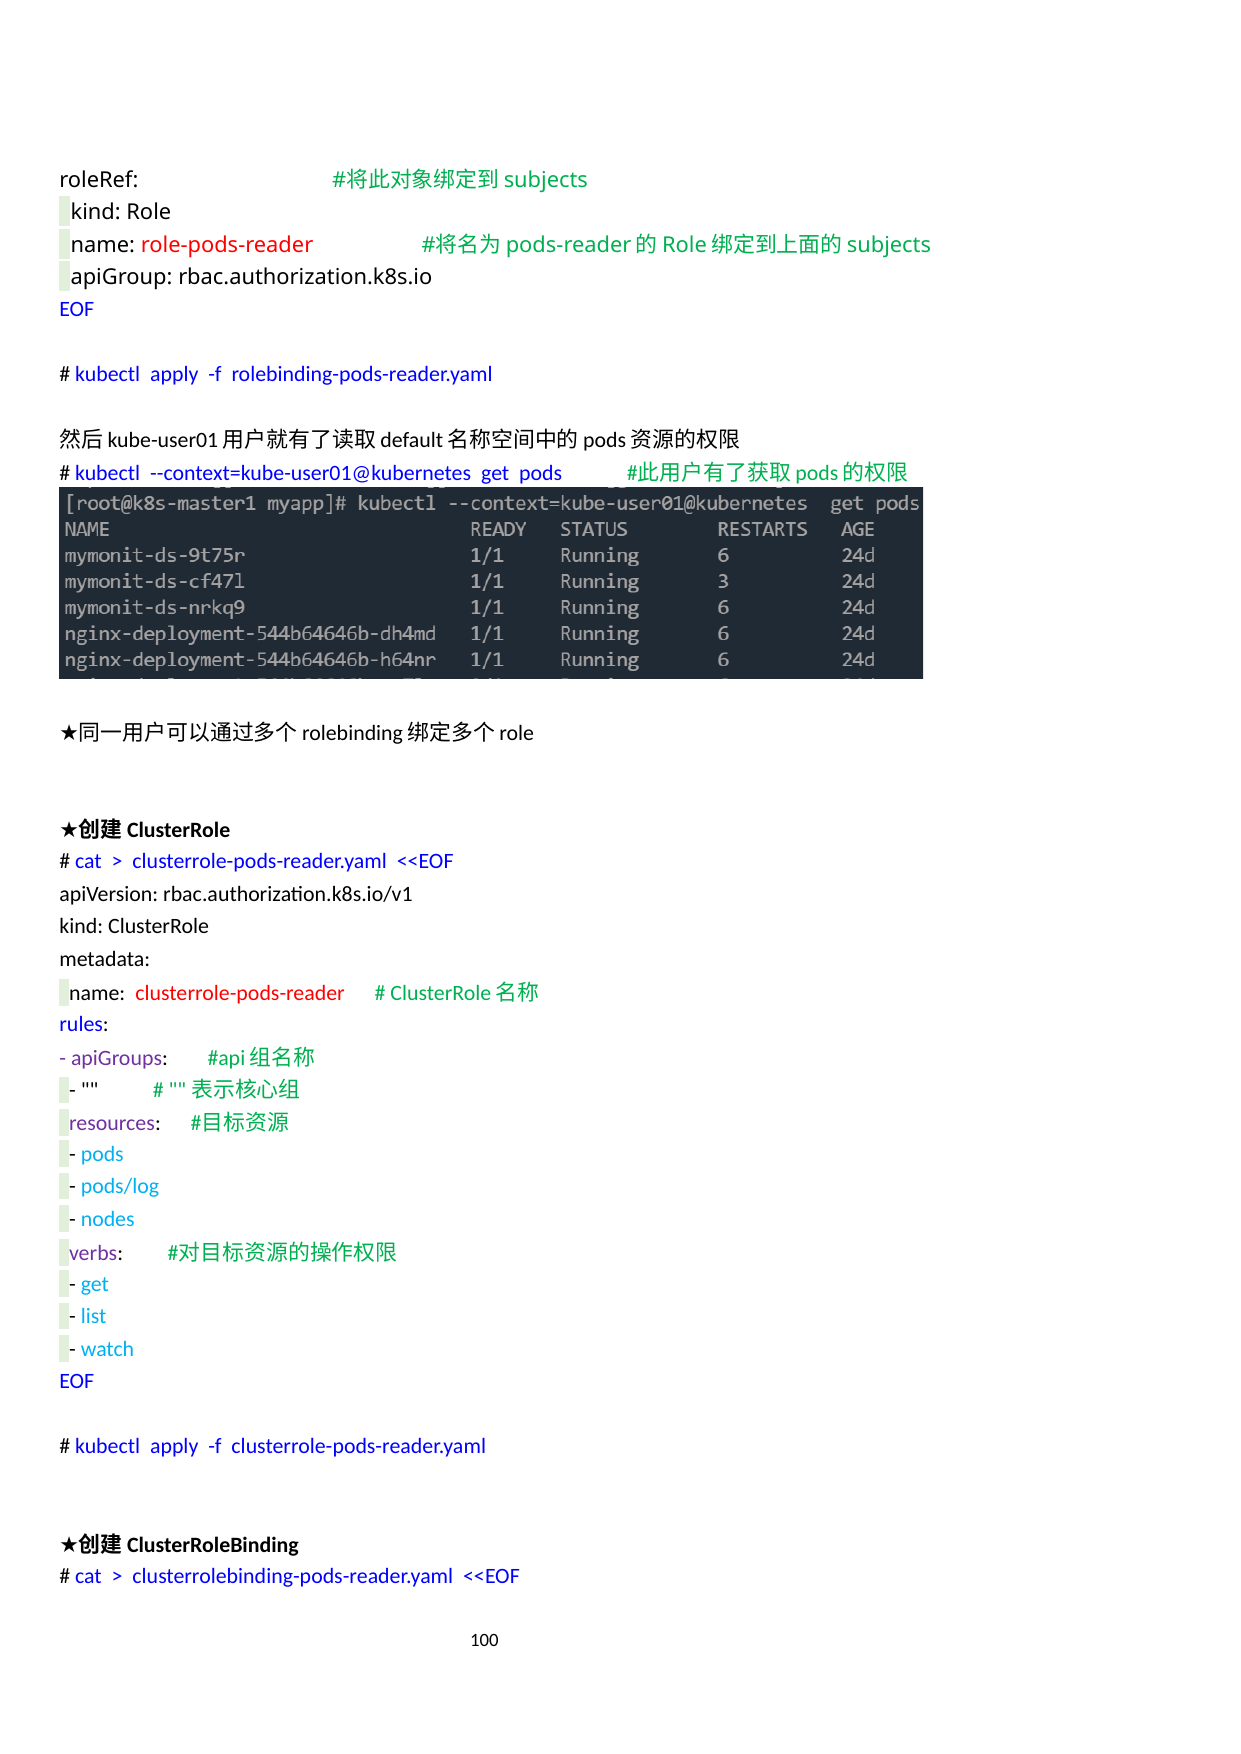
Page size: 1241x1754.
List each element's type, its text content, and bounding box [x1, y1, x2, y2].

text EOF [59, 1364, 1181, 1397]
text # cat > clusterrole-pods-reader.yaml <<EOF [59, 844, 1181, 877]
text ★创建ClusterRole [59, 812, 1181, 844]
text - list [59, 1299, 1181, 1332]
text rules: [59, 1007, 1181, 1039]
text # kubectl apply -f rolebinding-pods-reader.yaml [59, 357, 1181, 389]
text 然后kube-user01用户就有了读取default名称空间中的pods资源的权限 [59, 422, 1181, 454]
text resources: #目标资源 [59, 1104, 1181, 1137]
text EOF [59, 292, 1181, 324]
text # kubectl --context=kube-user01@kubernetes get pods #此用户有了获取pods的权限 [59, 454, 1181, 487]
text - apiGroups: #api组名称 [59, 1039, 1181, 1072]
text metadata: [59, 942, 1181, 974]
text - pods/log [59, 1169, 1181, 1202]
text name: role-pods-reader #将名为pods-reader的Role绑定到上面的subjects [59, 227, 1181, 259]
text - get [59, 1267, 1181, 1299]
text kind: Role [59, 194, 1181, 227]
text apiVersion: rbac.authorization.k8s.io/v1 [59, 877, 1181, 909]
text - nodes [59, 1202, 1181, 1234]
text # cat > clusterrolebinding-pods-reader.yaml <<EOF [59, 1559, 1181, 1592]
text ★同一用户可以通过多个rolebinding绑定多个role [59, 714, 1181, 747]
text apiGroup: rbac.authorization.k8s.io [59, 259, 1181, 292]
text kind: ClusterRole [59, 909, 1181, 942]
text - watch [59, 1332, 1181, 1364]
text ★创建ClusterRoleBinding [59, 1527, 1181, 1559]
text name: clusterrole-pods-reader # ClusterRole名称 [59, 974, 1181, 1007]
text - pods [59, 1137, 1181, 1169]
text roleRef: #将此对象绑定到subjects [59, 162, 1181, 194]
text - "" # "" 表示核心组 [59, 1072, 1181, 1104]
text verbs: #对目标资源的操作权限 [59, 1234, 1181, 1267]
picture [59, 487, 924, 679]
text # kubectl apply -f clusterrole-pods-reader.yaml [59, 1429, 1181, 1462]
